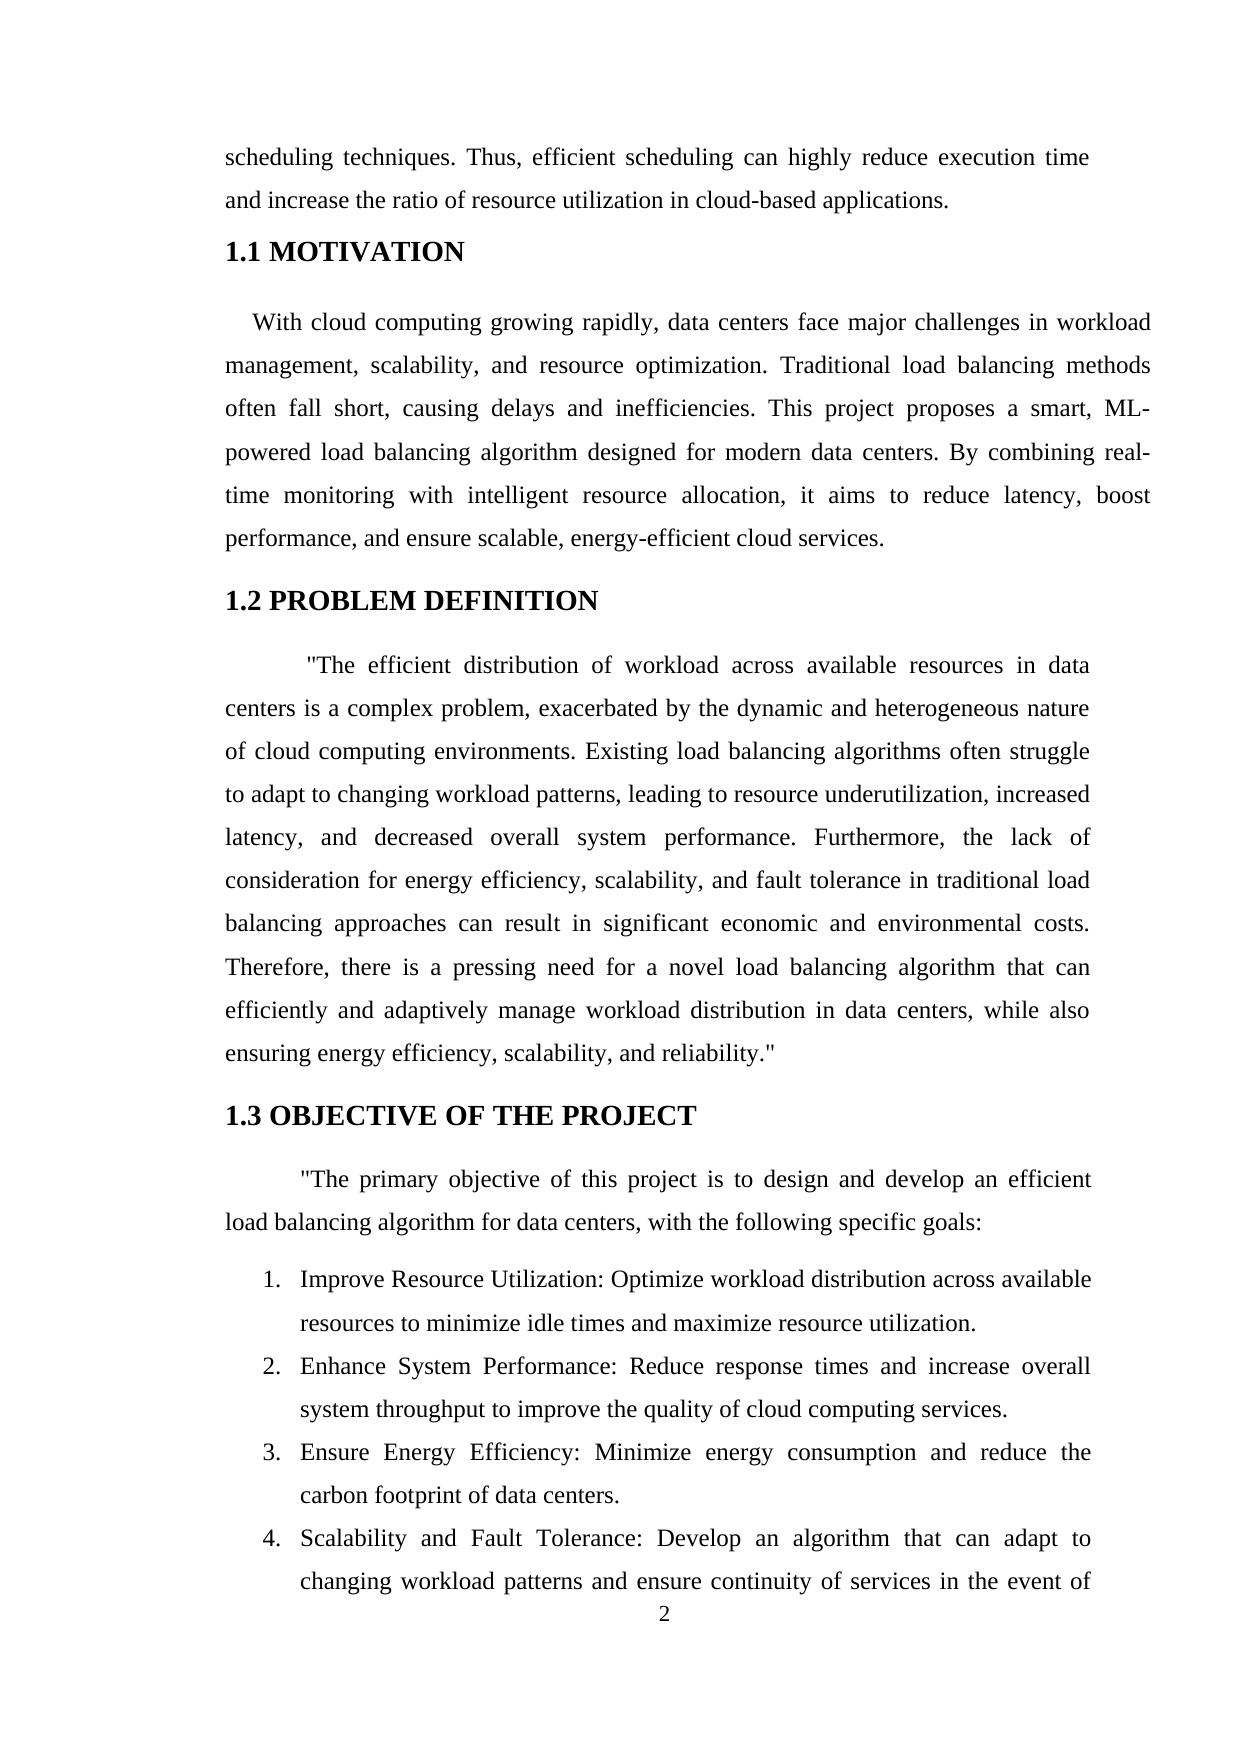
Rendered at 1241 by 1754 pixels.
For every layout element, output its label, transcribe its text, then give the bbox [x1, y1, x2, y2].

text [225, 142, 1091, 213]
text "The primary objective of this project is to design and develop an efficient load balancing algorithm for data centers, with the following specific goals: [225, 1164, 1092, 1236]
list Improve Resource Utilization: Optimize workload distribution across available resources to minimize idle times and maximize resource utilization. [262, 1264, 1092, 1336]
list Ensure Energy Efficiency: Minimize energy consumption and reduce the carbon footprint of data centers. [262, 1437, 1092, 1509]
subtitle MOTIVATION [225, 234, 1152, 268]
list Enhance System Performance: Reduce response times and increase overall system throughput to improve the quality of cloud computing services. [262, 1351, 1092, 1423]
text With cloud computing growing rapidly, data centers face major challenges in workload management, scalability, and resource optimization. Traditional load balancing methods often fall short, causing delays and inefficiencies. This project proposes a smart, ML-powered load balancing algorithm designed for modern data centers. By combining real-time monitoring with intelligent resource allocation, it aims to reduce latency, boost performance, and ensure scalable, energy-efficient cloud services. [225, 307, 1152, 552]
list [262, 1523, 1092, 1595]
subtitle OBJECTIVE OF THE PROJECT [225, 1098, 1152, 1132]
subtitle PROBLEM DEFINITION [225, 583, 1152, 617]
text "The efficient distribution of workload across available resources in data centers is a complex problem, exacerbated by the dynamic and heterogeneous nature of cloud computing environments. Existing load balancing algorithms often struggle to adapt to changing workload patterns, leading to resource underutilization, increased latency, and decreased overall system performance. Furthermore, the lack of consideration for energy efficiency, scalability, and fault tolerance in traditional load balancing approaches can result in significant economic and environmental costs. Therefore, there is a pressing need for a novel load balancing algorithm that can efficiently and adaptively manage workload distribution in data centers, while also ensuring energy efficiency, scalability, and reliability." [225, 650, 1091, 1067]
